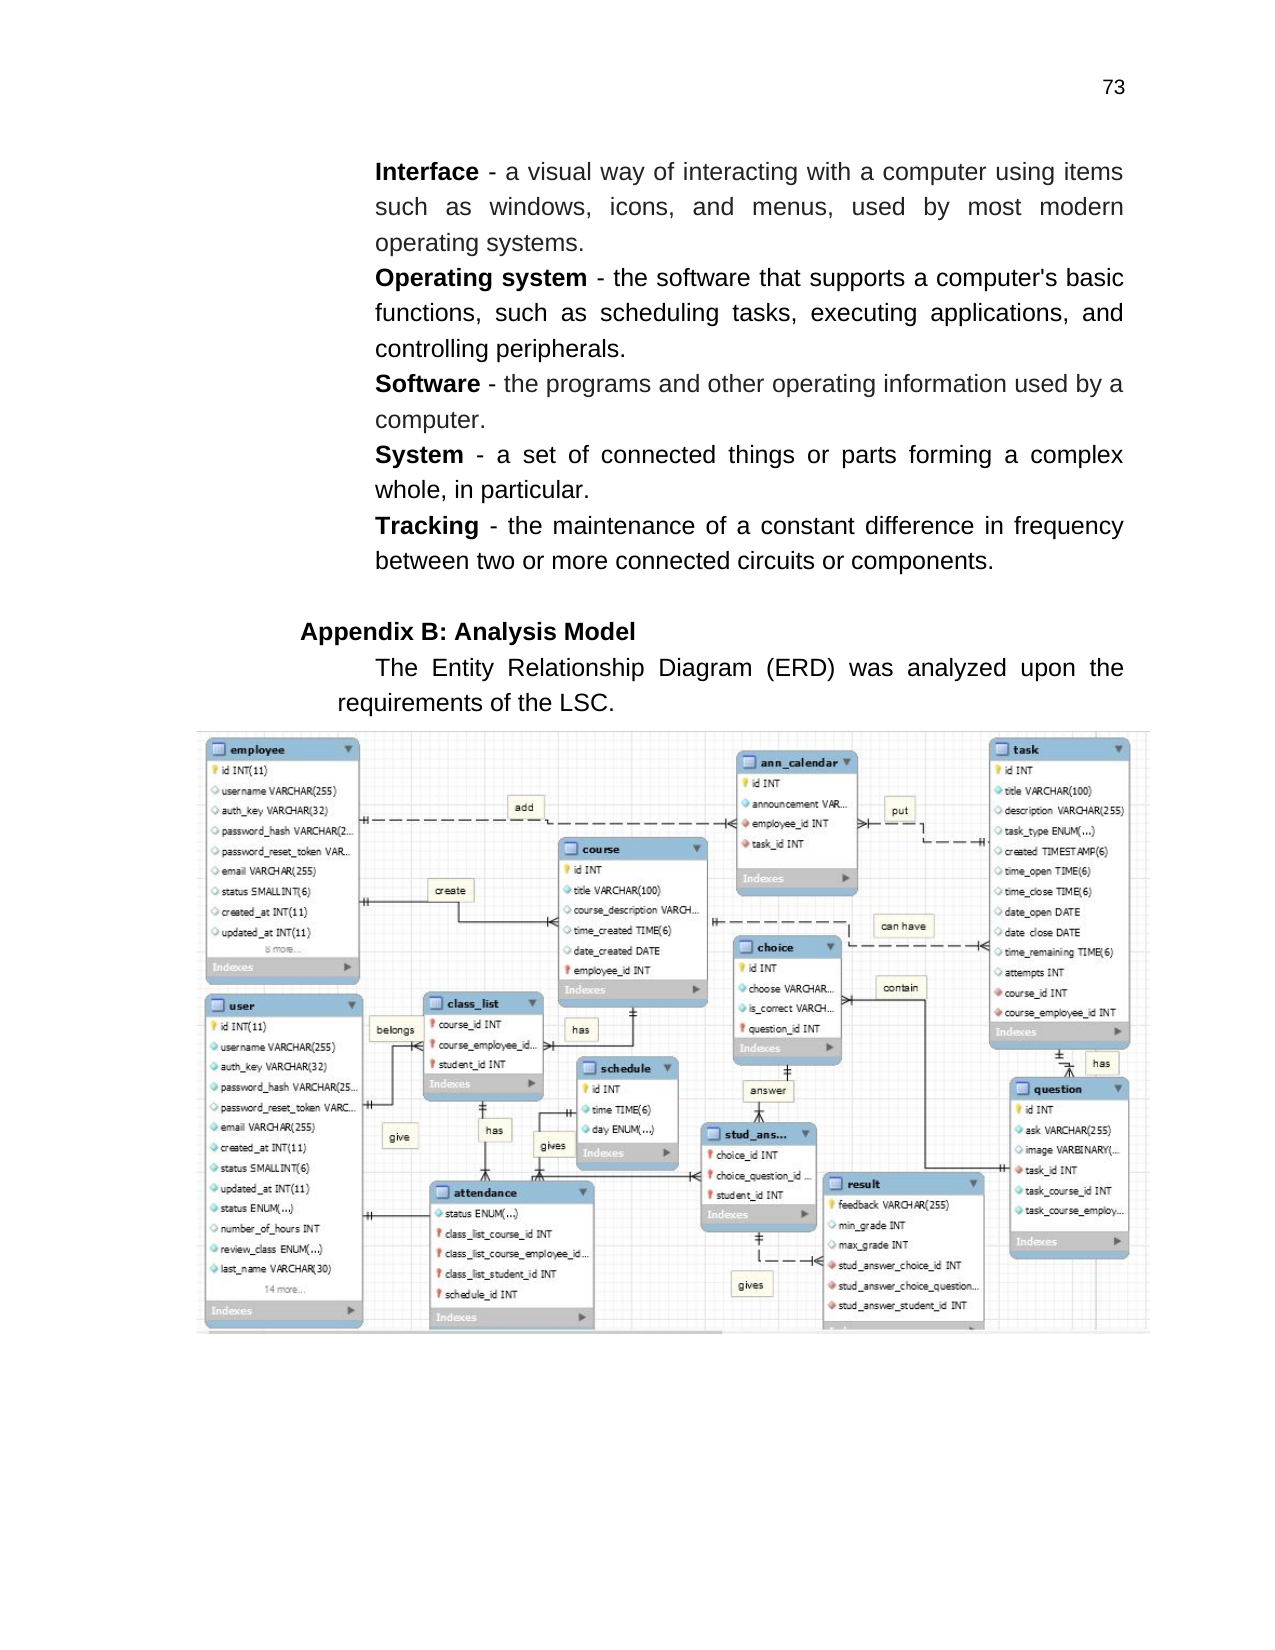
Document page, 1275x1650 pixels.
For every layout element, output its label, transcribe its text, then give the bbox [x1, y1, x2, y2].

text Interface - a visual way of interacting with a computer using items such as windows, icons, and menus, used by most modern operating systems. [375, 150, 1125, 192]
text Tracking - the maintenance of a constant difference in frequency between two or more connected circuits or components. [375, 504, 1125, 575]
text Operating system - the software that supports a computer's basic functions, such as scheduling tasks, executing applications, and controlling peripherals. [375, 256, 1125, 362]
text Appendix B: Analysis Model [150, 610, 1125, 646]
text Interface - a visual way of interacting with a computer using items such as windows, icons, and menus, used by most modern operating systems. [375, 221, 1125, 256]
picture [196, 731, 1150, 1334]
text System - a set of connected things or parts forming a complex whole, in particular. [375, 433, 1125, 504]
text The Entity Relationship Diagram (ERD) was analyzed upon the requirements of the LSC. [337, 646, 1125, 717]
text Software - the programs and other operating information used by a computer. [375, 362, 1125, 433]
